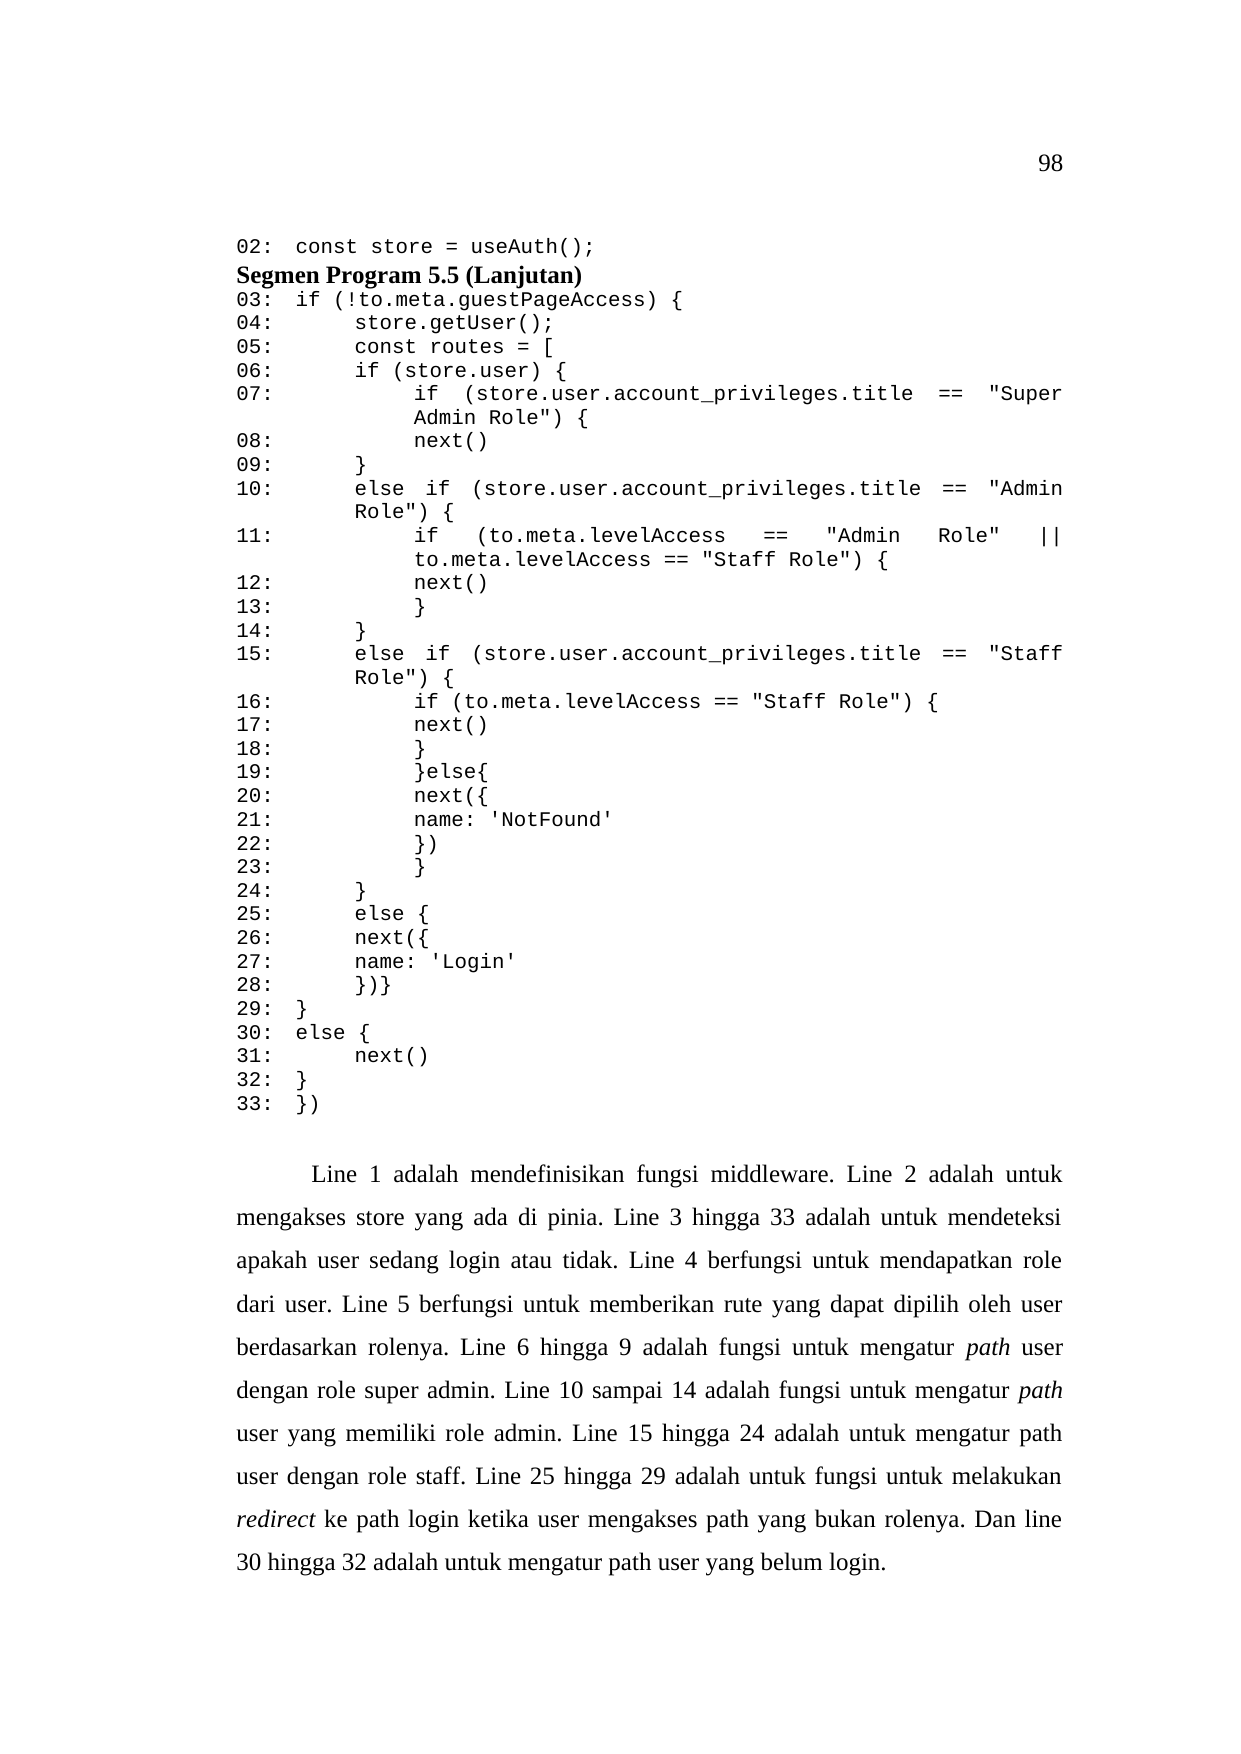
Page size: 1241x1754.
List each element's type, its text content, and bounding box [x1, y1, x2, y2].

text const routes = [ [236, 336, 1063, 359]
text else if (store.user.account_privileges.title == "Admin Role") { [236, 478, 1063, 525]
text else { [236, 1022, 1063, 1045]
text next() [236, 714, 1063, 738]
text })} [236, 974, 1063, 998]
text } [236, 738, 1063, 762]
text } [236, 1069, 1063, 1093]
text else if (store.user.account_privileges.title == "Staff Role") { [236, 643, 1063, 691]
text if (to.meta.levelAccess == "Admin Role" || to.meta.levelAccess == "Staff Role") { [236, 525, 1063, 572]
text } [236, 620, 1063, 643]
text if (store.user.account_privileges.title == "Super Admin Role") { [236, 383, 1063, 431]
text next() [236, 572, 1063, 596]
text next({ [236, 927, 1063, 951]
text next() [236, 431, 1063, 454]
text next({ [236, 785, 1063, 809]
text Segmen Program 5.5 (Lanjutan) [236, 260, 1063, 289]
text if (to.meta.levelAccess == "Staff Role") { [236, 691, 1063, 714]
text name: 'Login' [236, 951, 1063, 974]
text if (store.user) { [236, 359, 1063, 383]
text store.getUser(); [236, 312, 1063, 336]
text }) [236, 832, 1063, 856]
text } [236, 454, 1063, 478]
text Line 1 adalah mendefinisikan fungsi middleware. Line 2 adalah untuk mengakses store yang ada di pinia. Line 3 hingga 33 adalah untuk mendeteksi apakah user sedang login atau tidak. Line 4 berfungsi untuk mendapatkan role dari user. Line 5 berfungsi untuk memberikan rute yang dapat dipilih oleh user berdasarkan rolenya. Line 6 hingga 9 adalah fungsi untuk mengatur path user dengan role super admin. Line 10 sampai 14 adalah fungsi untuk mengatur path user yang memiliki role admin. Line 15 hingga 24 adalah untuk mengatur path user dengan role staff. Line 25 hingga 29 adalah untuk fungsi untuk melakukan redirect ke path login ketika user mengakses path yang bukan rolenya. Dan line 30 hingga 32 adalah untuk mengatur path user yang belum login. [236, 1159, 1063, 1576]
text }) [236, 1093, 1063, 1116]
text }else{ [236, 762, 1063, 785]
text if (!to.meta.guestPageAccess) { [236, 289, 1063, 312]
text } [236, 880, 1063, 903]
text next() [236, 1045, 1063, 1069]
text name: 'NotFound' [236, 809, 1063, 832]
text } [236, 856, 1063, 880]
text const store = useAuth(); [236, 236, 1063, 260]
text } [236, 998, 1063, 1022]
text else { [236, 903, 1063, 927]
text } [236, 596, 1063, 620]
